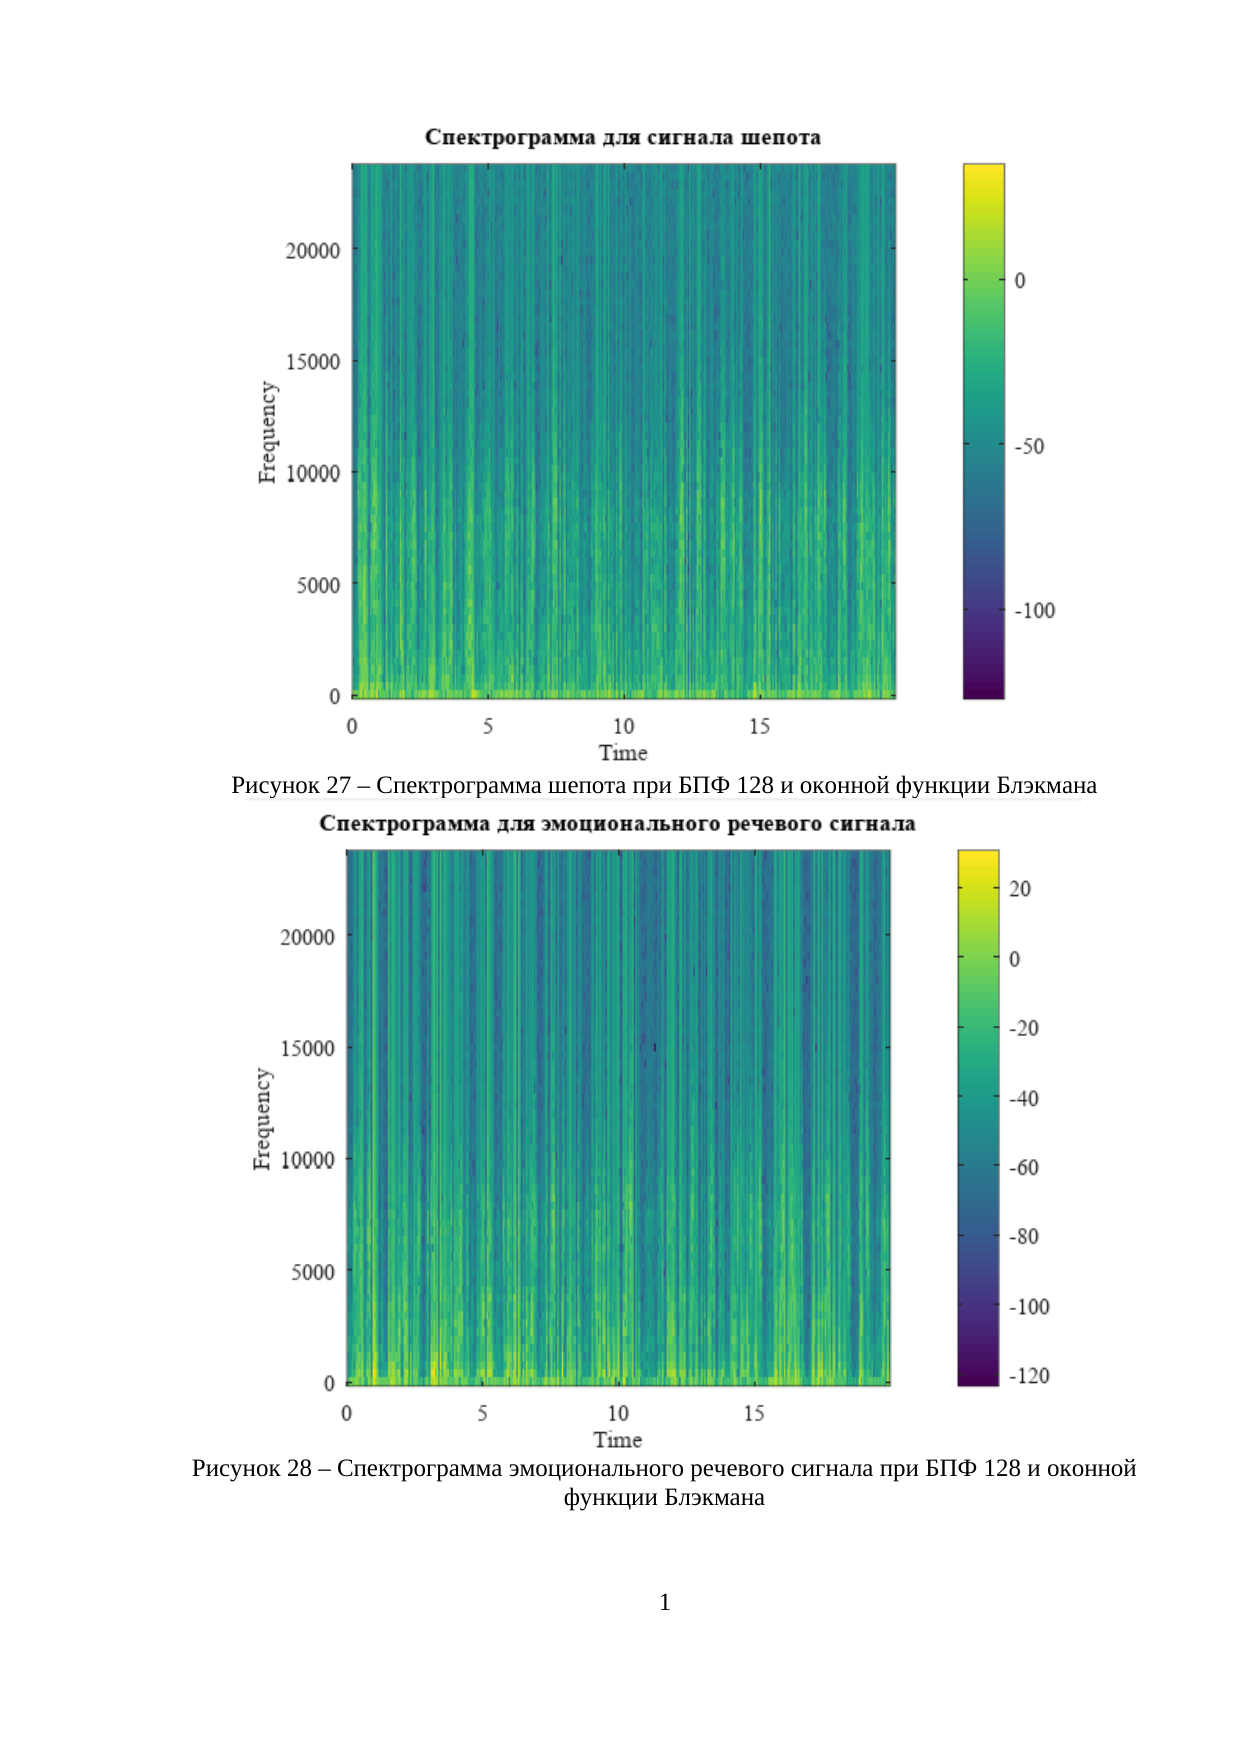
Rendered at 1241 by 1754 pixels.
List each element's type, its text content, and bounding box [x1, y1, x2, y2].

text Рисунок 28 – Спектрограмма эмоционального речевого сигнала при БПФ 128 и оконной функции Блэкмана [177, 1453, 1152, 1511]
text Рисунок 27 – Спектрограмма шепота при БПФ 128 и оконной функции Блэкмана [177, 770, 1152, 798]
picture [253, 118, 1076, 770]
picture [246, 798, 1083, 1454]
